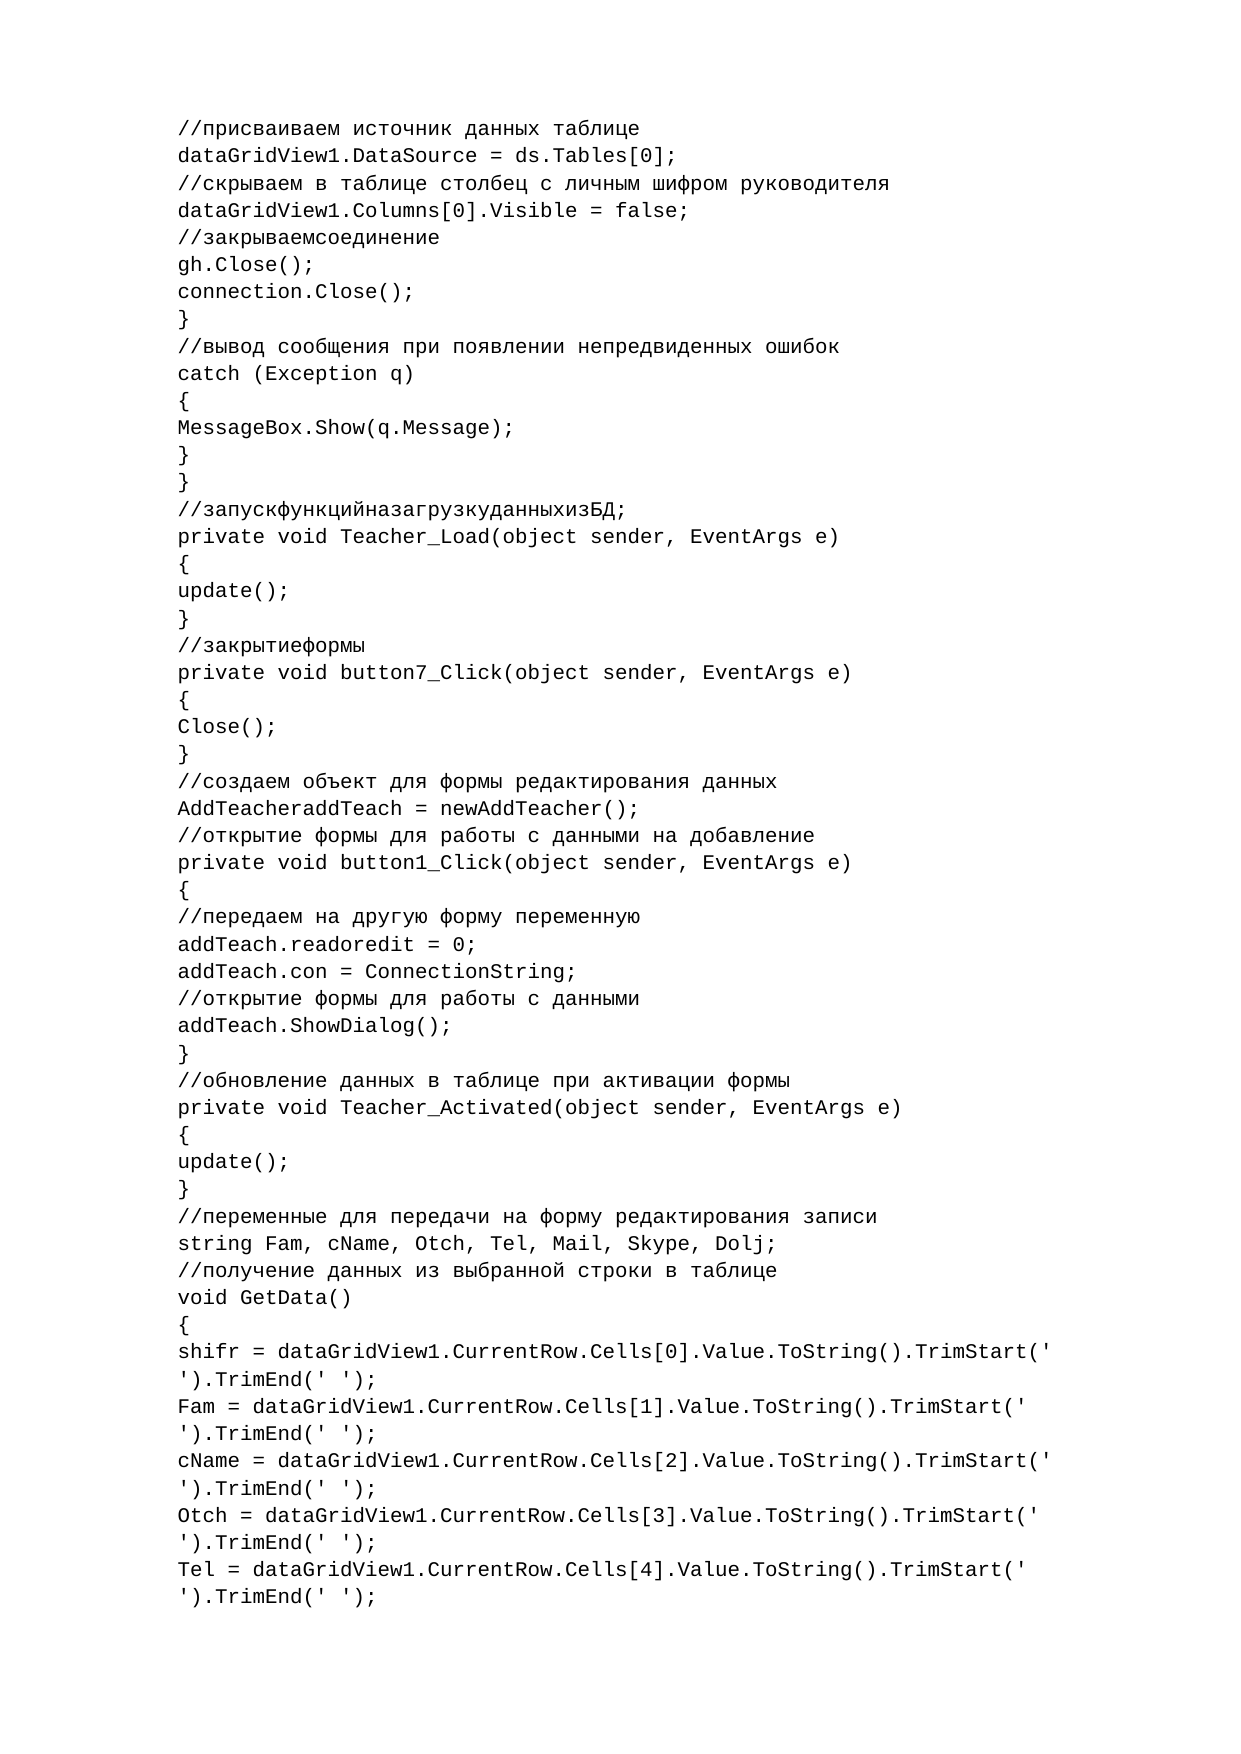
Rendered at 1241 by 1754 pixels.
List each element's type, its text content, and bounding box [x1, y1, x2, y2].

text private void button7_Click(object sender, EventArgs e) [177, 662, 1181, 686]
text private void Teacher_Load(object sender, EventArgs e) [177, 526, 1181, 549]
text string Fam, cName, Otch, Tel, Mail, Skype, Dolj; [177, 1233, 1181, 1256]
text Otch = dataGridView1.CurrentRow.Cells[3].Value.ToString().TrimStart(' ').TrimEnd(' '); [177, 1505, 1181, 1556]
text gh.Close(); [177, 254, 1181, 278]
text } [177, 308, 1181, 332]
text dataGridView1.DataSource = ds.Tables[0]; [177, 145, 1181, 169]
text //вывод сообщения при появлении непредвиденных ошибок [177, 336, 1181, 359]
text AddTeacheraddTeach = newAddTeacher(); [177, 798, 1181, 821]
text update(); [177, 1151, 1181, 1175]
text Fam = dataGridView1.CurrentRow.Cells[1].Value.ToString().TrimStart(' ').TrimEnd(' '); [177, 1396, 1181, 1447]
text } [177, 444, 1181, 468]
text { [177, 879, 1181, 903]
text //запускфункцийназагрузкуданныхизБД; [177, 499, 1181, 522]
text Close(); [177, 716, 1181, 740]
text update(); [177, 580, 1181, 604]
text { [177, 1124, 1181, 1148]
text //открытие формы для работы с данными на добавление [177, 825, 1181, 849]
text private void button1_Click(object sender, EventArgs e) [177, 852, 1181, 876]
text cName = dataGridView1.CurrentRow.Cells[2].Value.ToString().TrimStart(' ').TrimEnd(' '); [177, 1450, 1181, 1501]
text { [177, 390, 1181, 414]
text MessageBox.Show(q.Message); [177, 417, 1181, 441]
text //передаем на другую форму переменную [177, 907, 1181, 930]
text } [177, 607, 1181, 631]
text dataGridView1.Columns[0].Visible = false; [177, 200, 1181, 223]
text addTeach.ShowDialog(); [177, 1015, 1181, 1039]
text addTeach.readoredit = 0; [177, 934, 1181, 957]
text //открытие формы для работы с данными [177, 988, 1181, 1012]
text } [177, 1042, 1181, 1066]
text } [177, 743, 1181, 767]
text addTeach.con = ConnectionString; [177, 961, 1181, 984]
text { [177, 689, 1181, 713]
text //присваиваем источник данных таблице [177, 118, 1181, 142]
text shifr = dataGridView1.CurrentRow.Cells[0].Value.ToString().TrimStart(' ').TrimEnd(' '); [177, 1342, 1181, 1392]
text { [177, 1314, 1181, 1338]
text //обновление данных в таблице при активации формы [177, 1070, 1181, 1093]
text catch (Exception q) [177, 363, 1181, 386]
text //закрываемсоединение [177, 227, 1181, 251]
text //переменные для передачи на форму редактирования записи [177, 1206, 1181, 1229]
text void GetData() [177, 1287, 1181, 1311]
text { [177, 553, 1181, 577]
text //создаем объект для формы редактирования данных [177, 771, 1181, 794]
text //скрываем в таблице столбец с личным шифром руководителя [177, 172, 1181, 196]
text //закрытиеформы [177, 635, 1181, 658]
text connection.Close(); [177, 281, 1181, 305]
text } [177, 472, 1181, 495]
text } [177, 1178, 1181, 1202]
text Tel = dataGridView1.CurrentRow.Cells[4].Value.ToString().TrimStart(' ').TrimEnd(' '); [177, 1559, 1181, 1610]
text private void Teacher_Activated(object sender, EventArgs e) [177, 1097, 1181, 1121]
text //получение данных из выбранной строки в таблице [177, 1260, 1181, 1284]
